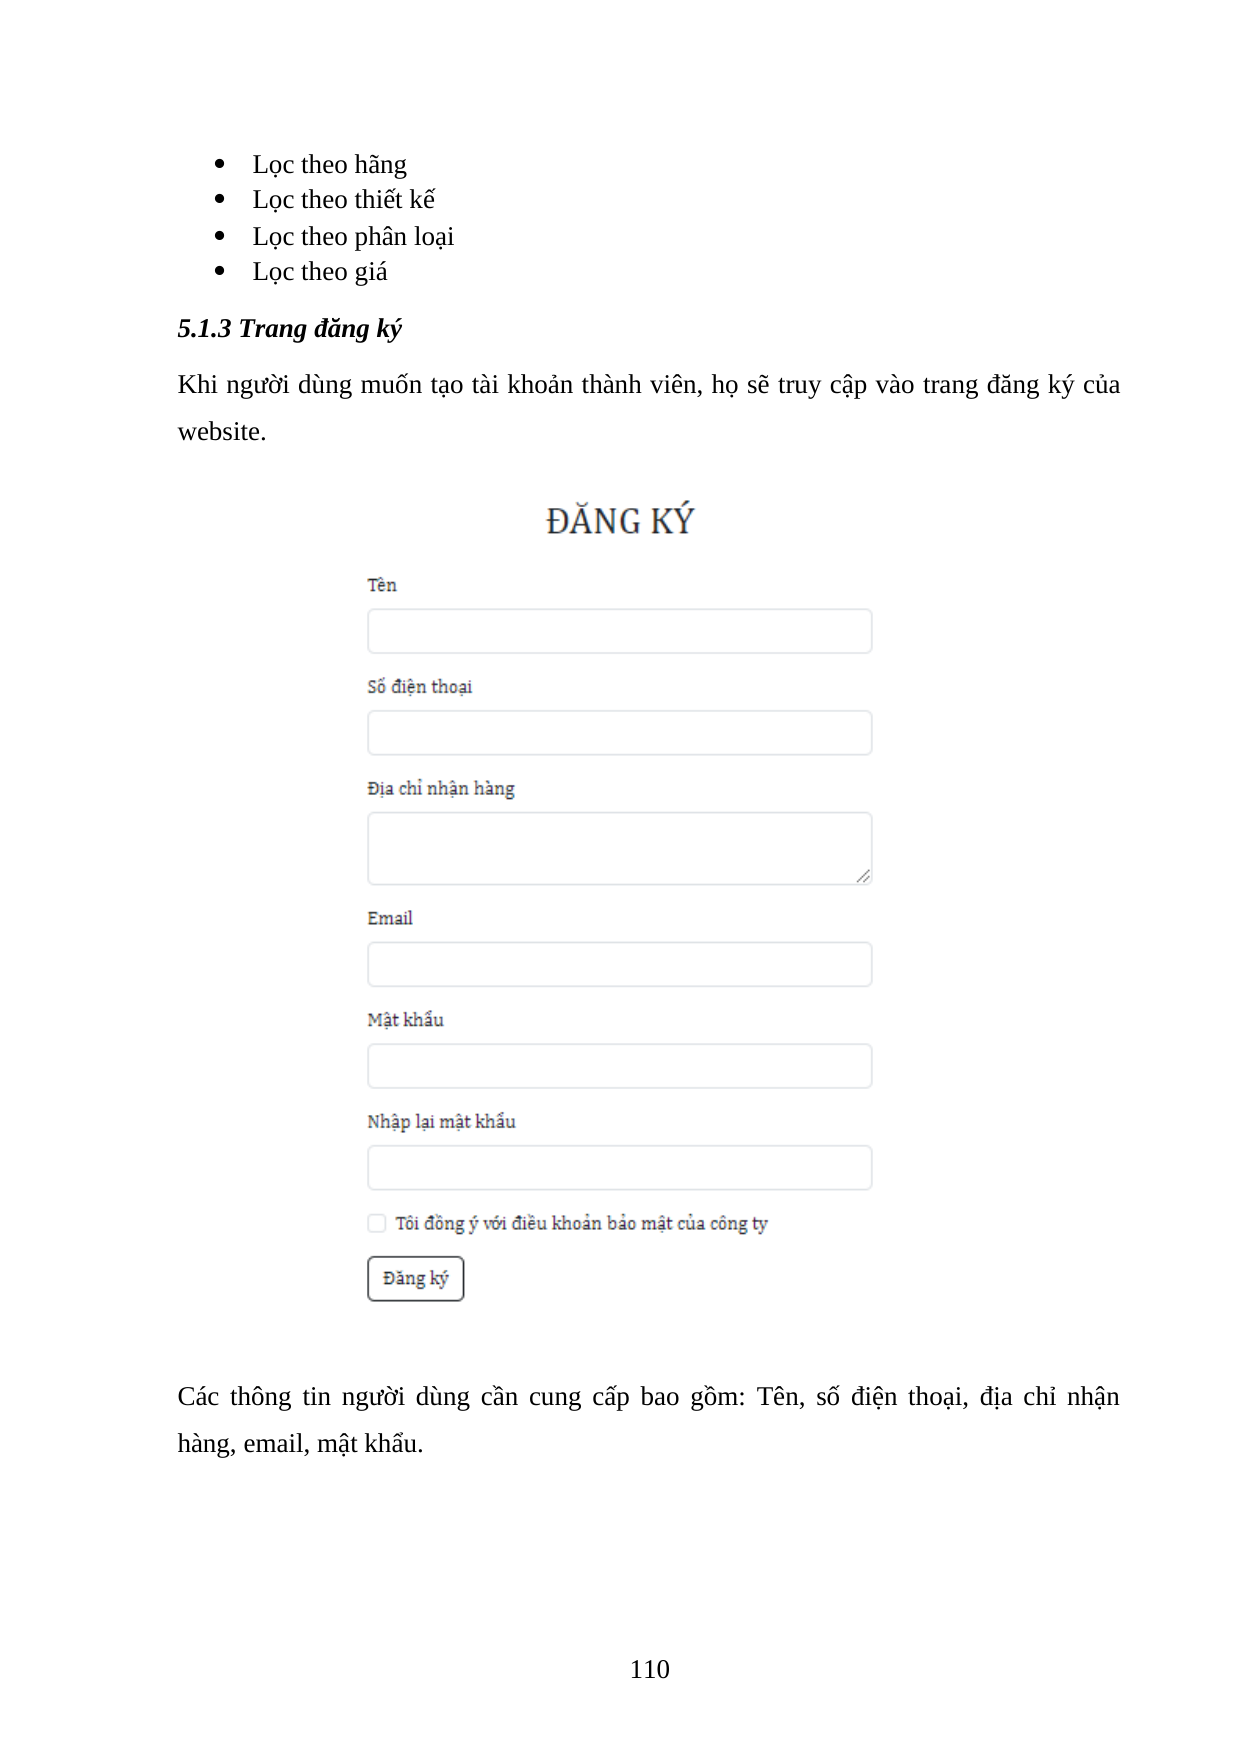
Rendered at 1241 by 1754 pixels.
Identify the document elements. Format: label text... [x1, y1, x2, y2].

list Lọc theo giá [215, 256, 1122, 287]
list Lọc theo hãng [215, 148, 1122, 179]
list Lọc theo phân loại [215, 219, 1122, 251]
subtitle Trang đăng ký [177, 312, 1122, 343]
picture [316, 482, 984, 1344]
text Khi người dùng muốn tạo tài khoản thành viên, họ sẽ truy cập vào trang đăng ký của website. [177, 368, 1122, 446]
text Các thông tin người dùng cần cung cấp bao gồm: Tên, số điện thoại, địa chỉ nhận hàng, email, mật khẩu. [177, 1380, 1122, 1458]
list Lọc theo thiết kế [215, 184, 1122, 215]
